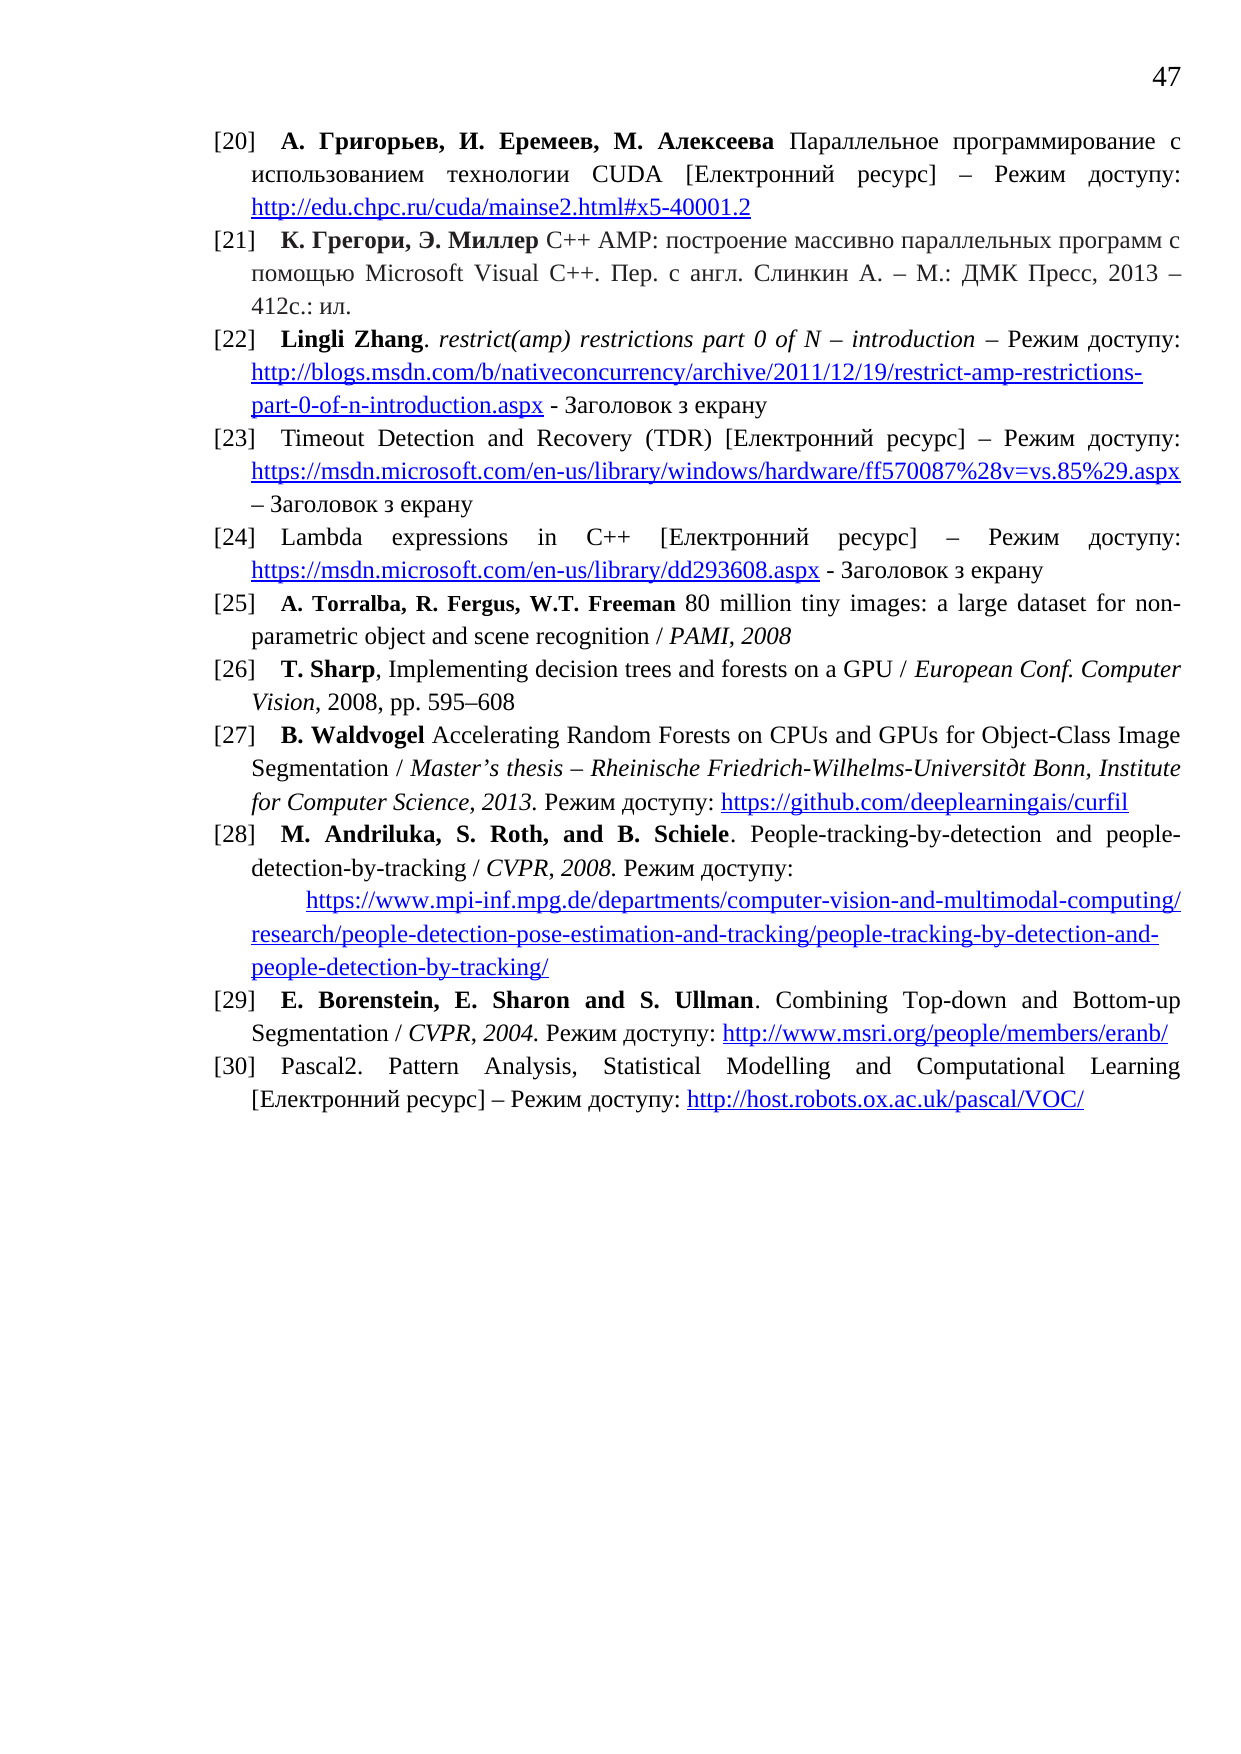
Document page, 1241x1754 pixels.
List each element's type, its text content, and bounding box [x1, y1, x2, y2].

list Timeout Detection and Recovery (TDR) [Електронний ресурс] – Режим доступу: https://msdn.microsoft.com/en-us/library/windows/hardware/ff570087%28v=vs.85%29.aspx – Заголовок з екрану [214, 423, 1181, 518]
list Pascal2. Pattern Analysis, Statistical Modelling and Computational Learning [Електронний ресурс] – Режим доступу: http://host.robots.ox.ac.uk/pascal/VOC/ [214, 1051, 1181, 1112]
list Lingli Zhang. restrict(amp) restrictions part 0 of N – introduction – Режим доступу: http://blogs.msdn.com/b/nativeconcurrency/archive/2011/12/19/restrict-amp-restrictions-part-0-of-n-introduction.aspx - Заголовок з екрану [214, 324, 1181, 419]
list К. Грегори, Э. Миллер C++ AMP: построение массивно параллельных программ с помощью Microsoft Visual C++. Пер. с англ. Слинкин А. – М.: ДМК Пресс, 2013 – 412с.: ил. [214, 225, 1181, 320]
list A. Torralba, R. Fergus, W.T. Freeman 80 million tiny images: a large dataset for non-parametric object and scene recognition / PAMI, 2008 [214, 588, 1181, 650]
list А. Григорьев, И. Еремеев, М. Алексеева Параллельное программирование с использованием технологии CUDA [Електронний ресурс] – Режим доступу: http://edu.chpc.ru/cuda/mainse2.html#x5-40001.2 [214, 126, 1181, 221]
list M. Andriluka, S. Roth, and B. Schiele. People-tracking-by-detection and people-detection-by-tracking / CVPR, 2008. Режим доступу: [214, 819, 1181, 881]
list Lambda expressions in C++ [Електронний ресурс] – Режим доступу: https://msdn.microsoft.com/en-us/library/dd293608.aspx - Заголовок з екрану [214, 522, 1181, 584]
list E. Borenstein, E. Sharon and S. Ullman. Combining Top-down and Bottom-up Segmentation / CVPR, 2004. Режим доступу: http://www.msri.org/people/members/eranb/ [214, 985, 1181, 1046]
list https://www.mpi-inf.mpg.de/departments/computer-vision-and-multimodal-computing/research/people-detection-pose-estimation-and-tracking/people-tracking-by-detection-and-people-detection-by-tracking/ [251, 886, 1181, 980]
list B. Waldvogel Accelerating Random Forests on CPUs and GPUs for Object-Class Image Segmentation / Master’s thesis – Rheinische Friedrich-Wilhelms-Universitдt Bonn, Institute for Computer Science, 2013. Режим доступу: https://github.com/deeplearningais/curfil [214, 721, 1181, 815]
list T. Sharp, Implementing decision trees and forests on a GPU / European Conf. Computer Vision, 2008, pp. 595–608 [214, 654, 1181, 716]
